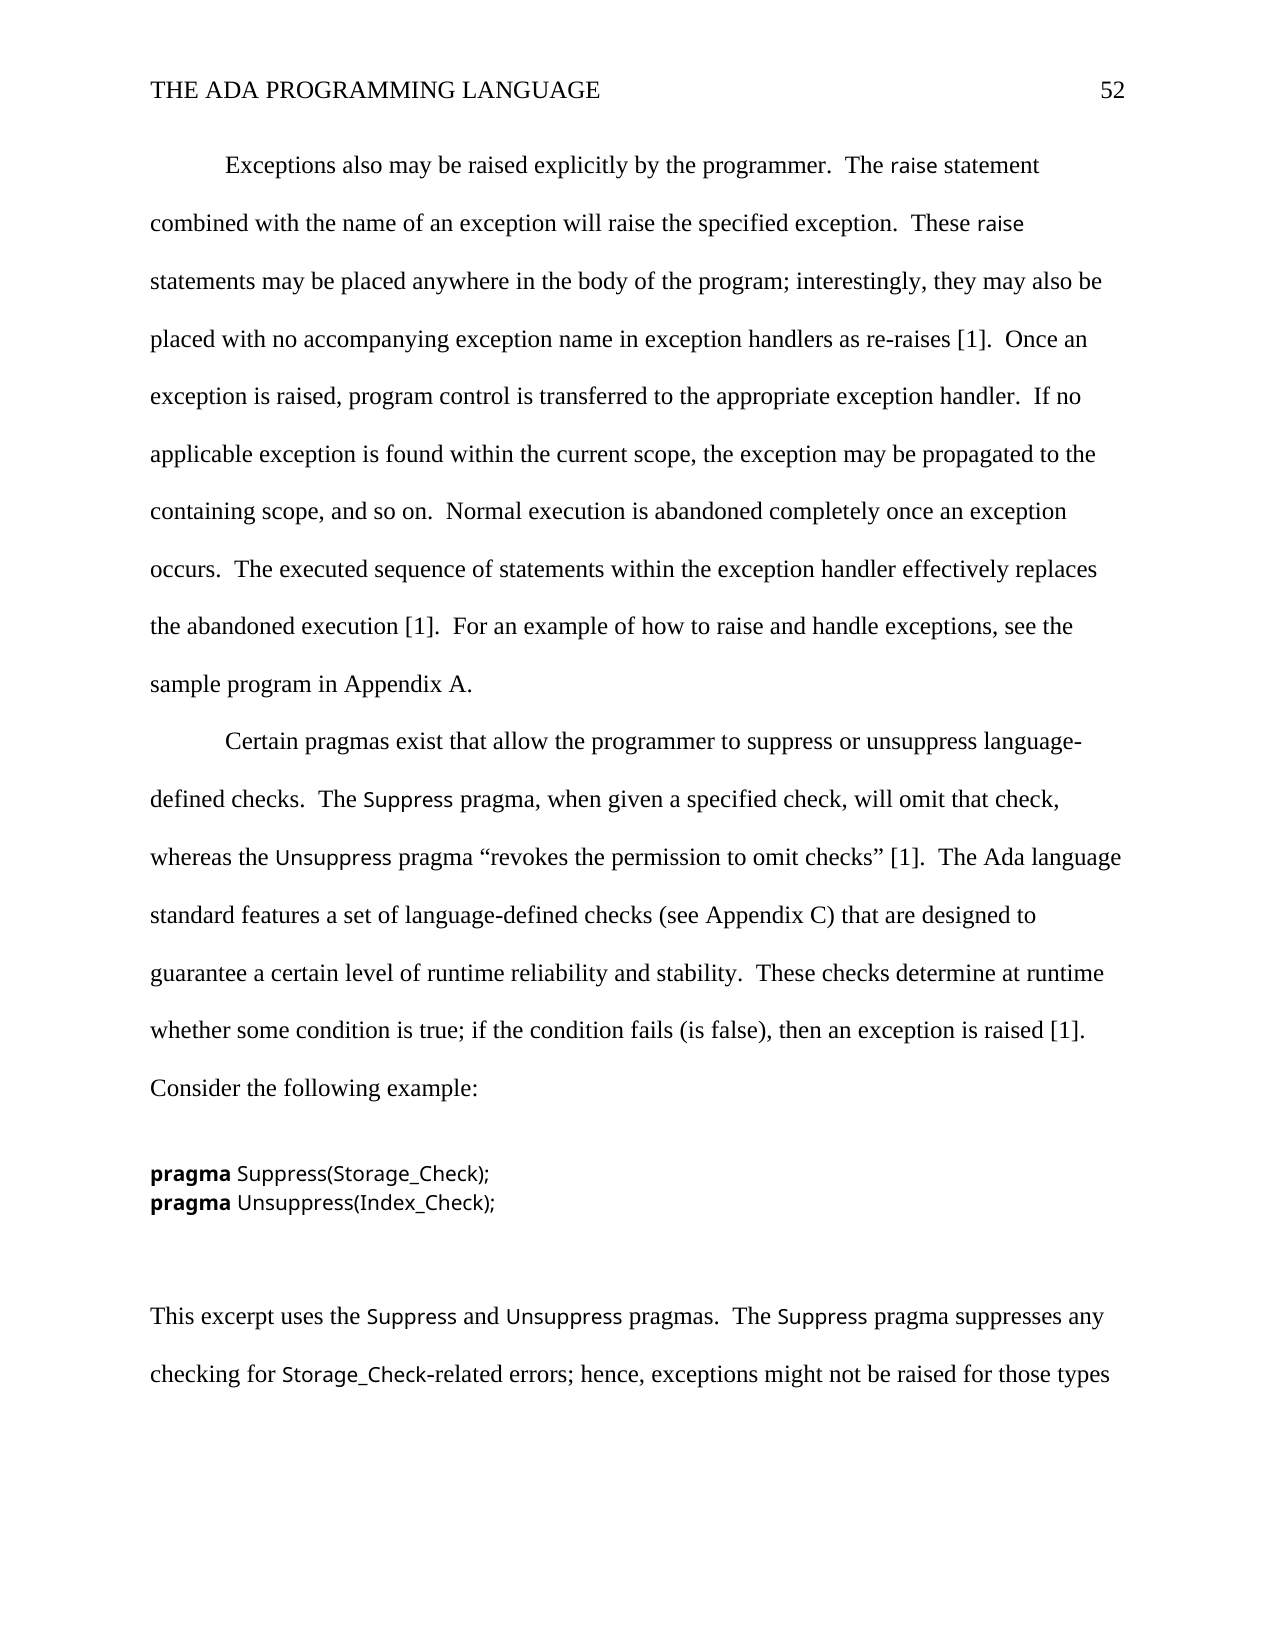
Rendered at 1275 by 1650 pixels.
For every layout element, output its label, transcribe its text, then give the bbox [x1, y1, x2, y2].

text pragma Unsuppress(Index_Check); [150, 1188, 1125, 1216]
text pragma Suppress(Storage_Check); [150, 1159, 1125, 1188]
text Exceptions also may be raised explicitly by the programmer. The raise statement combined with the name of an exception will raise the specified exception. These raise statements may be placed anywhere in the body of the program; interestingly, they may also be placed with no accompanying exception name in exception handlers as re-raises [1]. Once an exception is raised, program control is transferred to the appropriate exception handler. If no applicable exception is found within the current scope, the exception may be propagated to the containing scope, and so on. Normal execution is abandoned completely once an exception occurs. The executed sequence of statements within the exception handler effectively replaces the abandoned execution [1]. For an example of how to raise and handle exceptions, see the sample program in Appendix A. [150, 150, 1125, 698]
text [150, 1301, 1125, 1389]
text Certain pragmas exist that allow the programmer to suppress or unsuppress language-defined checks. The Suppress pragma, when given a specified check, will omit that check, whereas the Unsuppress pragma “revokes the permission to omit checks” [1]. The Ada language standard features a set of language-defined checks (see Appendix C) that are designed to guarantee a certain level of runtime reliability and stability. These checks determine at runtime whether some condition is true; if the condition fails (is false), then an exception is raised [1]. Consider the following example: [150, 726, 1125, 1102]
